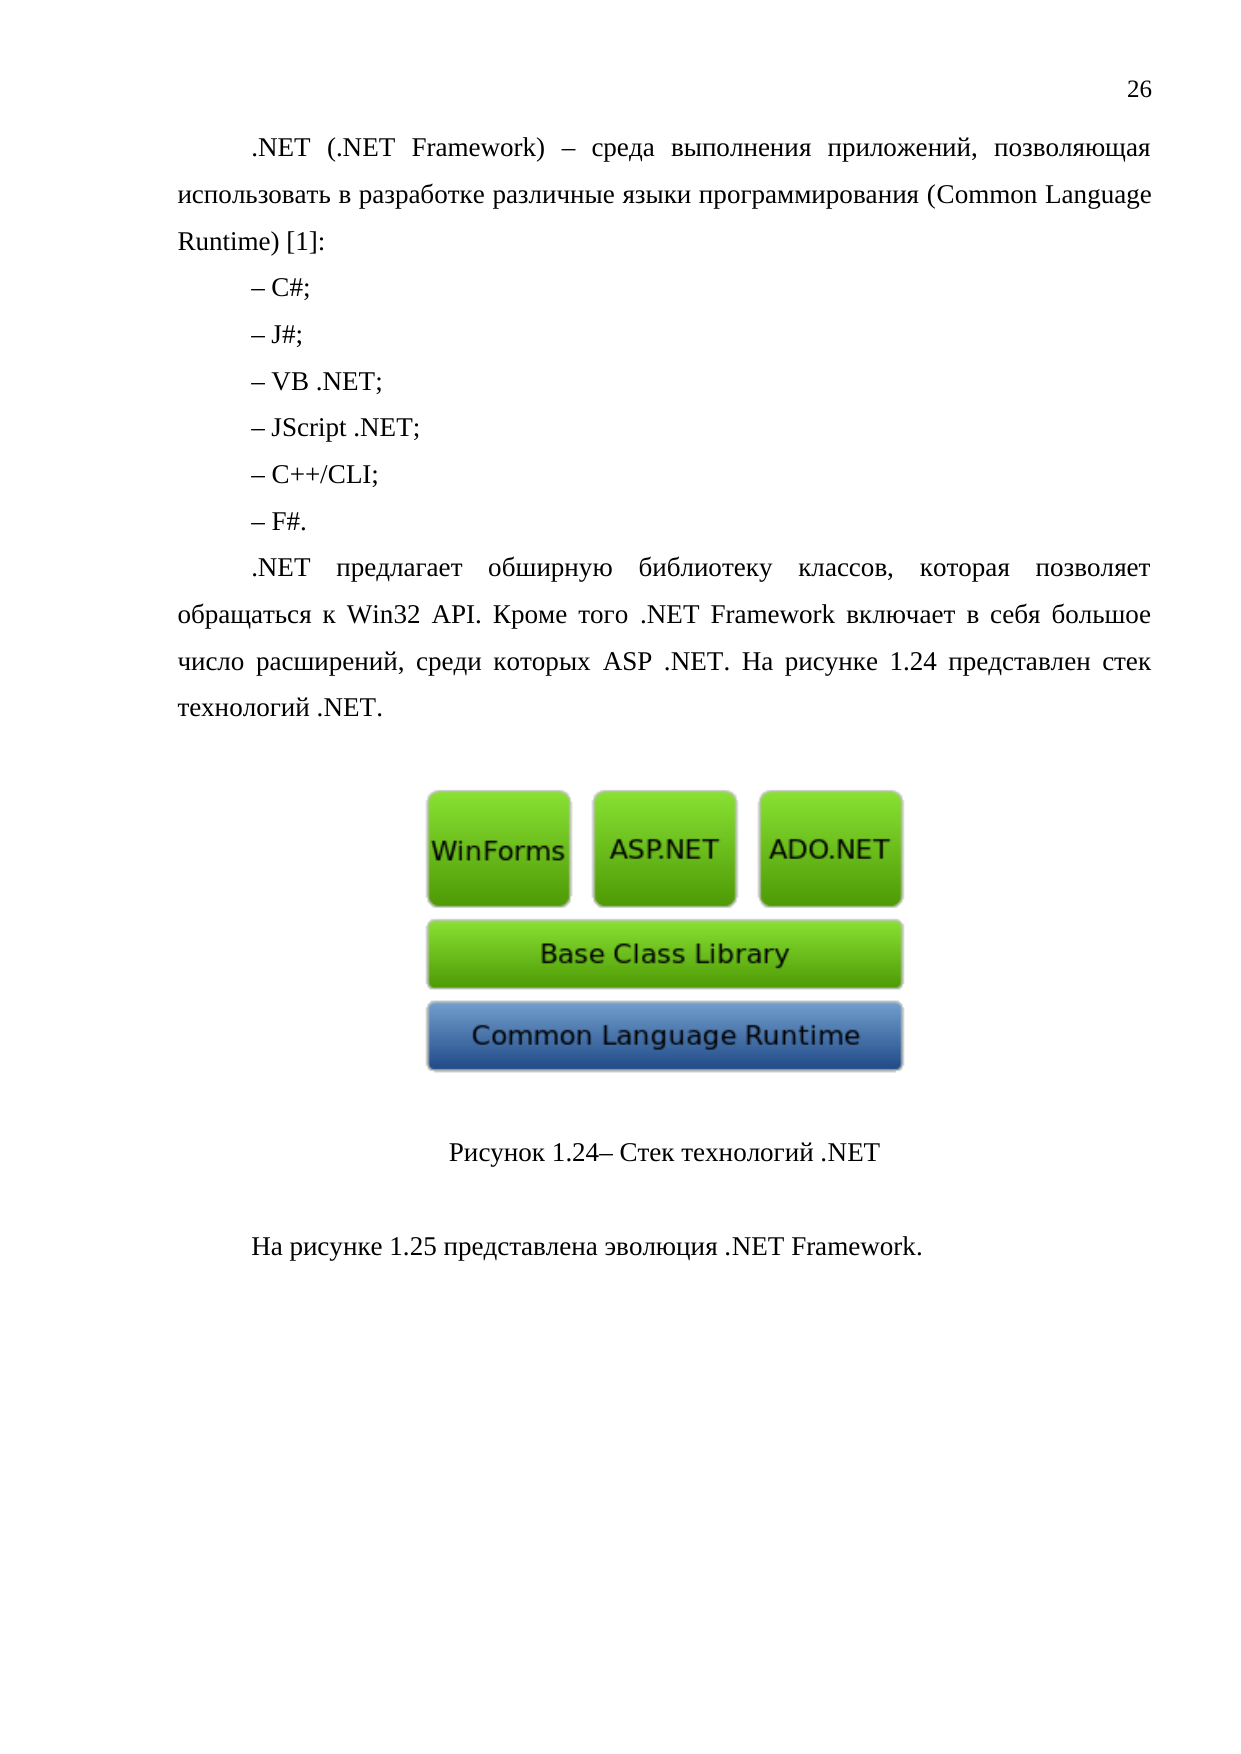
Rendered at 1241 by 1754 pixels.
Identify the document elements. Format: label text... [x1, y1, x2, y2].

text – VB .NET; [177, 364, 1152, 396]
text На рисунке 1.25 представлена эволюция .NET Framework. [177, 1230, 1152, 1261]
text – C++/CLI; [177, 458, 1152, 489]
text Рисунок 1.24– Стек технологий .NET [177, 1137, 1152, 1168]
text – JScript .NET; [177, 411, 1152, 442]
text .NET (.NET Framework) – среда выполнения приложений, позволяющая использовать в разработке различные языки программирования (Common Language Runtime) [1]: [177, 131, 1152, 256]
text .NET предлагает обширную библиотеку классов, которая позволяет обращаться к Win32 API. Кроме того .NET Framework включает в себя большое число расширений, среди которых ASP .NET. На рисунке 1.24 представлен стек технологий .NET. [177, 551, 1152, 722]
picture [423, 784, 906, 1076]
text – C#; [177, 271, 1152, 302]
text – J#; [177, 318, 1152, 349]
text – F#. [177, 504, 1152, 536]
